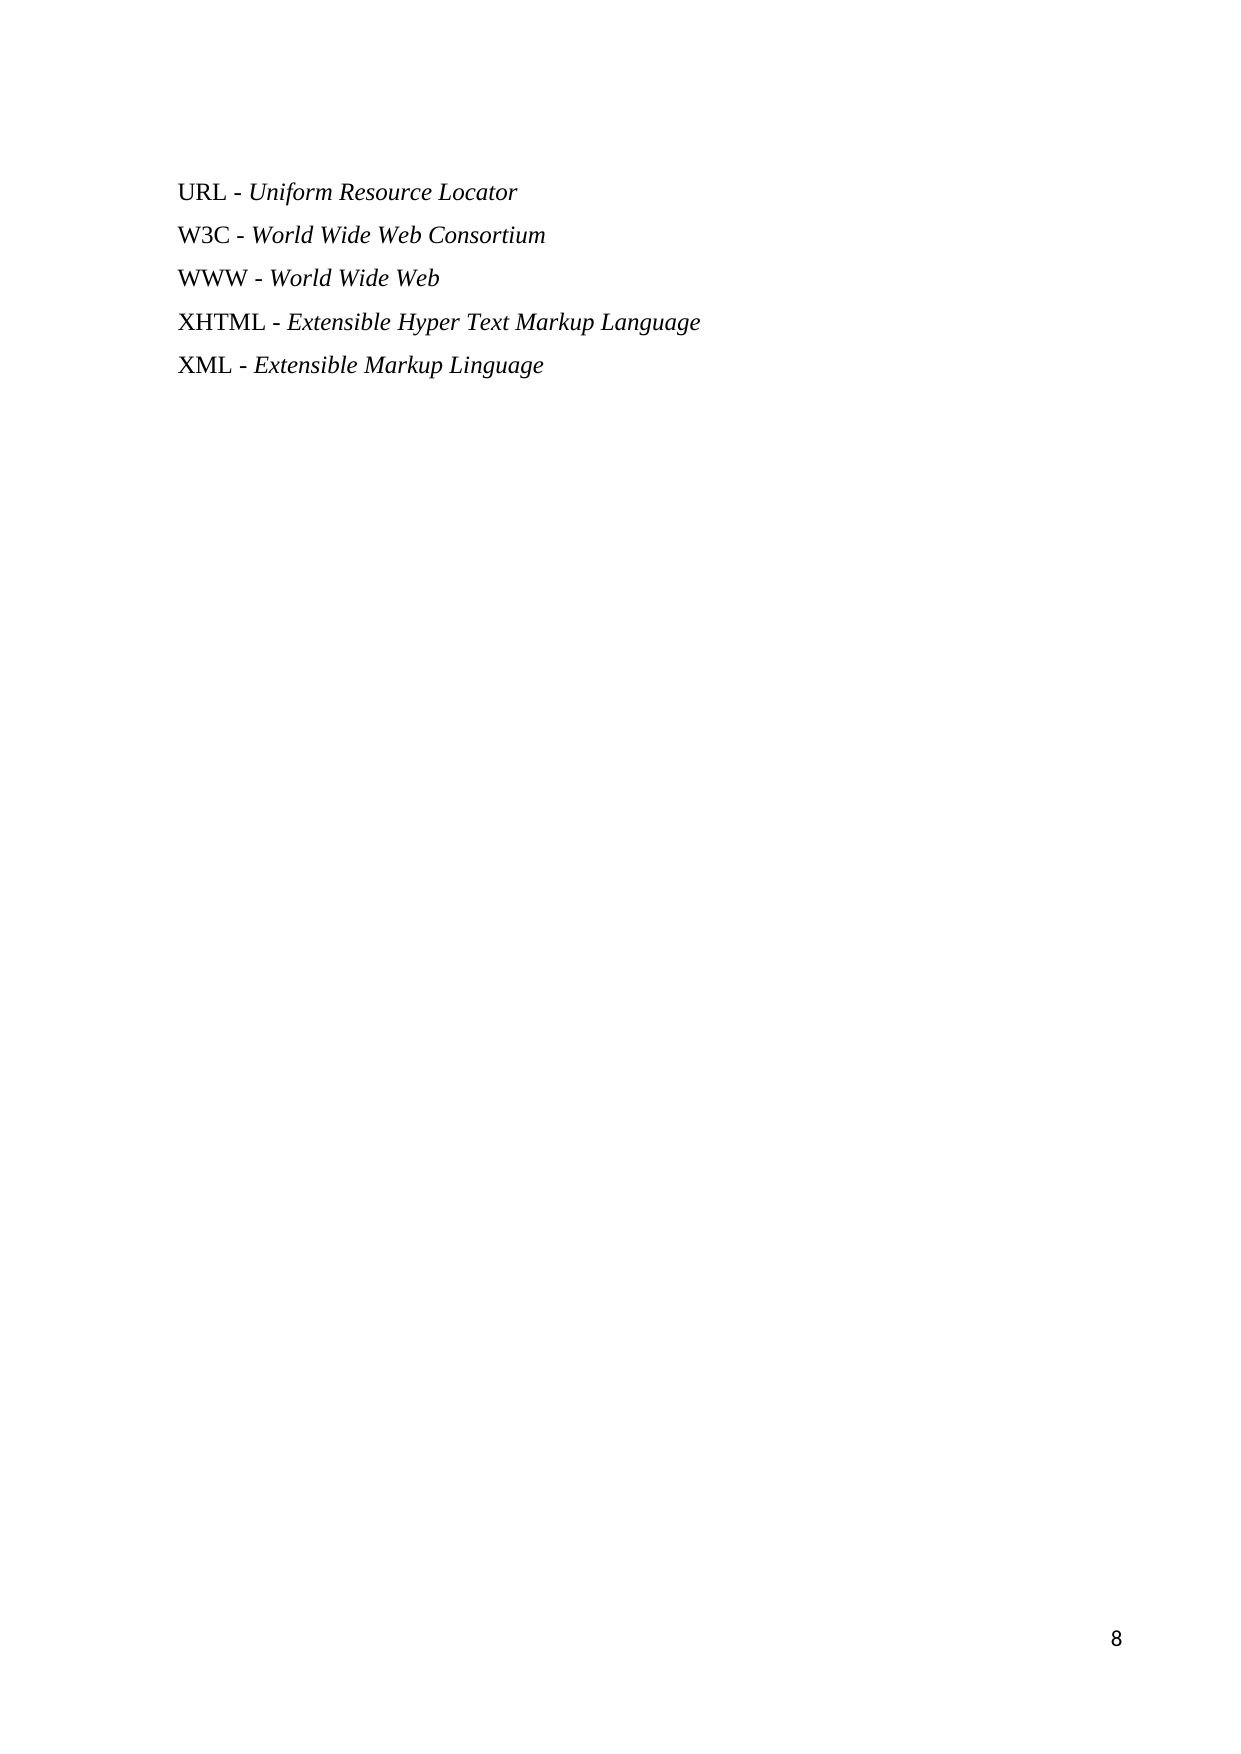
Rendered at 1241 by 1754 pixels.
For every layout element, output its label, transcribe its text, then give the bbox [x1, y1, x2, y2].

text W3C - World Wide Web Consortium [177, 220, 1122, 249]
text XHTML - Extensible Hyper Text Markup Language [177, 307, 1122, 335]
text WWW - World Wide Web [177, 263, 1122, 292]
text URL - Uniform Resource Locator [177, 177, 1122, 206]
text XML - Extensible Markup Linguage [177, 350, 1122, 378]
